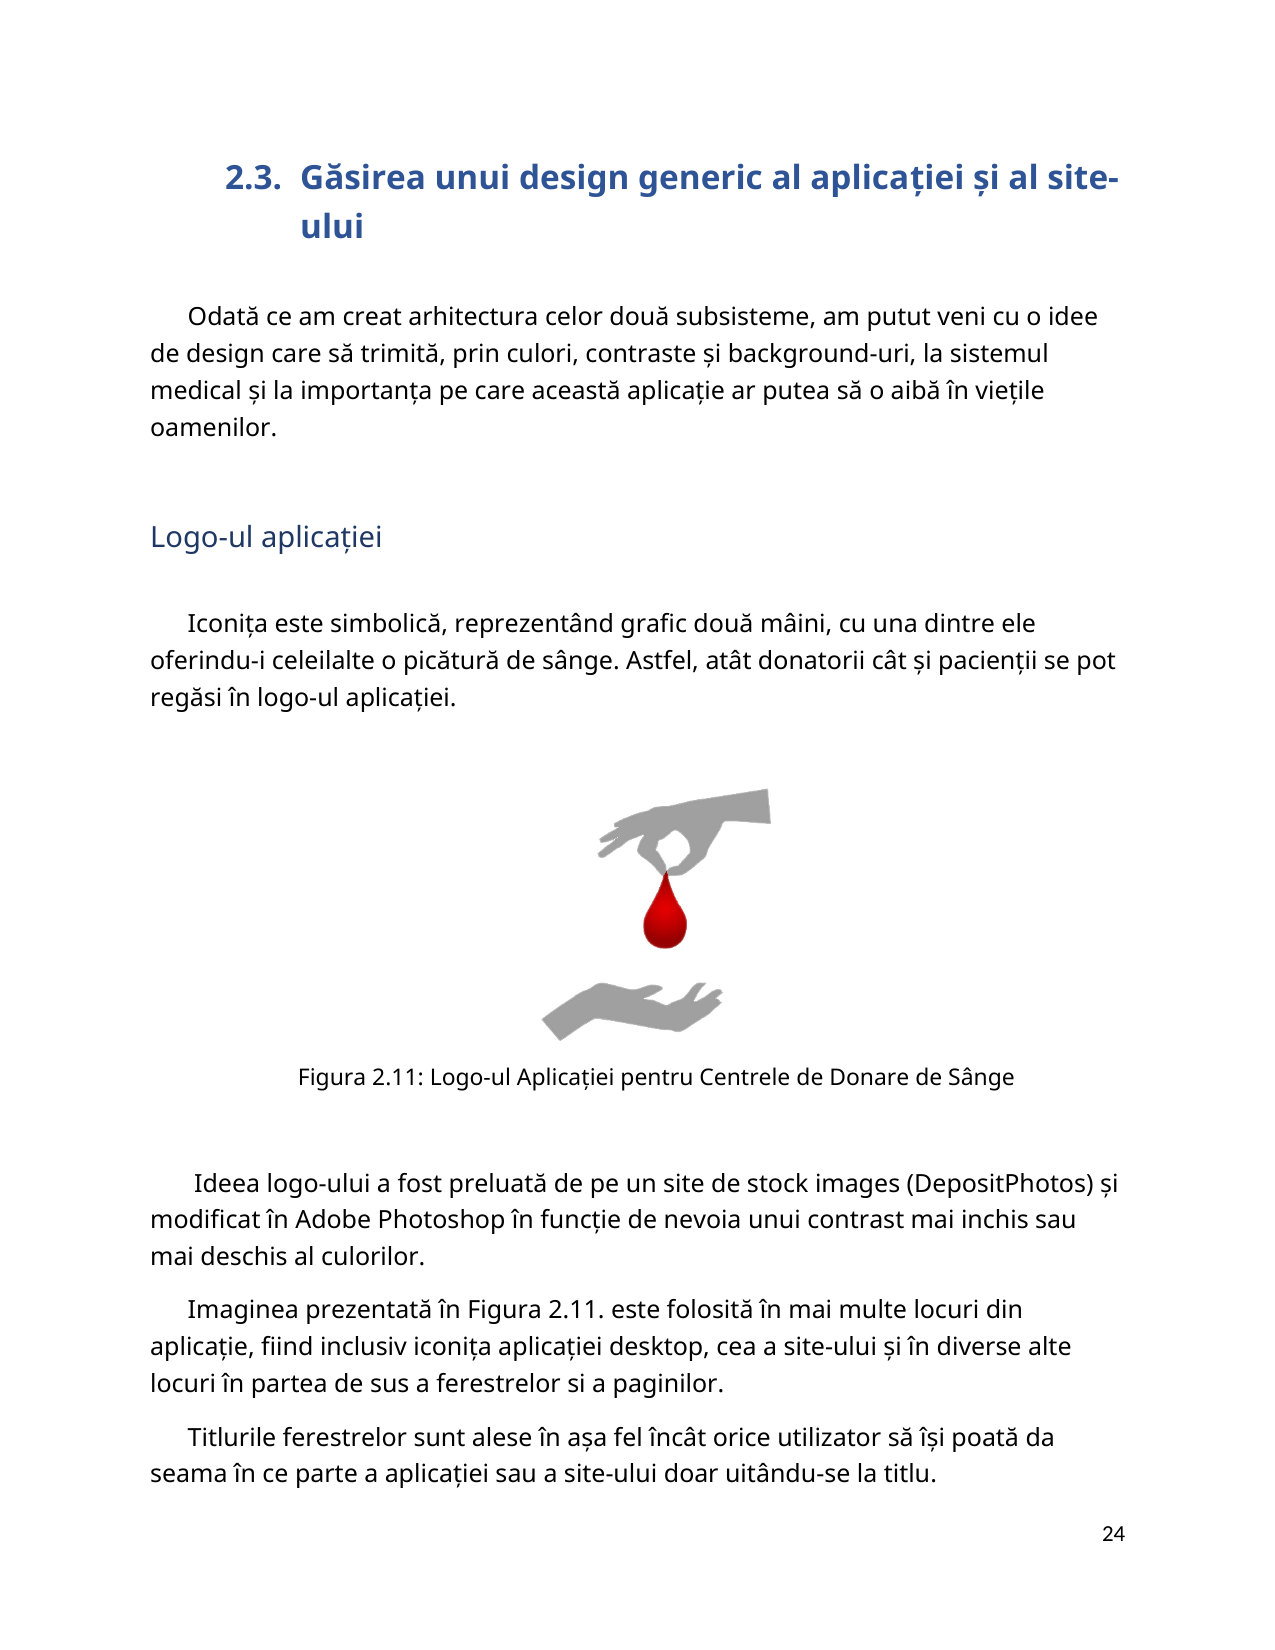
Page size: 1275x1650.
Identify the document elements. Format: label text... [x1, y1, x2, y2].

subtitle Găsirea unui design generic al aplicației și al site-ului [225, 154, 1125, 248]
text Ideea logo-ului a fost preluată de pe un site de stock images (DepositPhotos) și modificat în Adobe Photoshop în funcție de nevoia unui contrast mai inchis sau mai deschis al culorilor. [150, 1165, 1125, 1273]
text Imaginea prezentată în Figura 2.11. este folosită în mai multe locuri din aplicație, fiind inclusiv iconița aplicației desktop, cea a site-ului și în diverse alte locuri în partea de sus a ferestrelor si a paginilor. [150, 1292, 1125, 1400]
text Odată ce am creat arhitectura celor două subsisteme, am putut veni cu o idee de design care să trimită, prin culori, contraste și background-uri, la sistemul medical și la importanța pe care această aplicație ar putea să o aibă în viețile oamenilor. [150, 299, 1125, 443]
text Titlurile ferestrelor sunt alese în așa fel încât orice utilizator să își poată da seama în ce parte a aplicației sau a site-ului doar uitându-se la titlu. [150, 1419, 1125, 1490]
subtitle Logo-ul aplicației [150, 516, 1125, 556]
text Figura 2.11: Logo-ul Aplicației pentru Centrele de Donare de Sânge [150, 1061, 1125, 1093]
text Iconița este simbolică, reprezentând grafic două mâini, cu una dintre ele oferindu-i celeilalte o picătură de sânge. Astfel, atât donatorii cât și pacienții se pot regăsi în logo-ul aplicației. [150, 606, 1125, 713]
picture [539, 786, 773, 1043]
